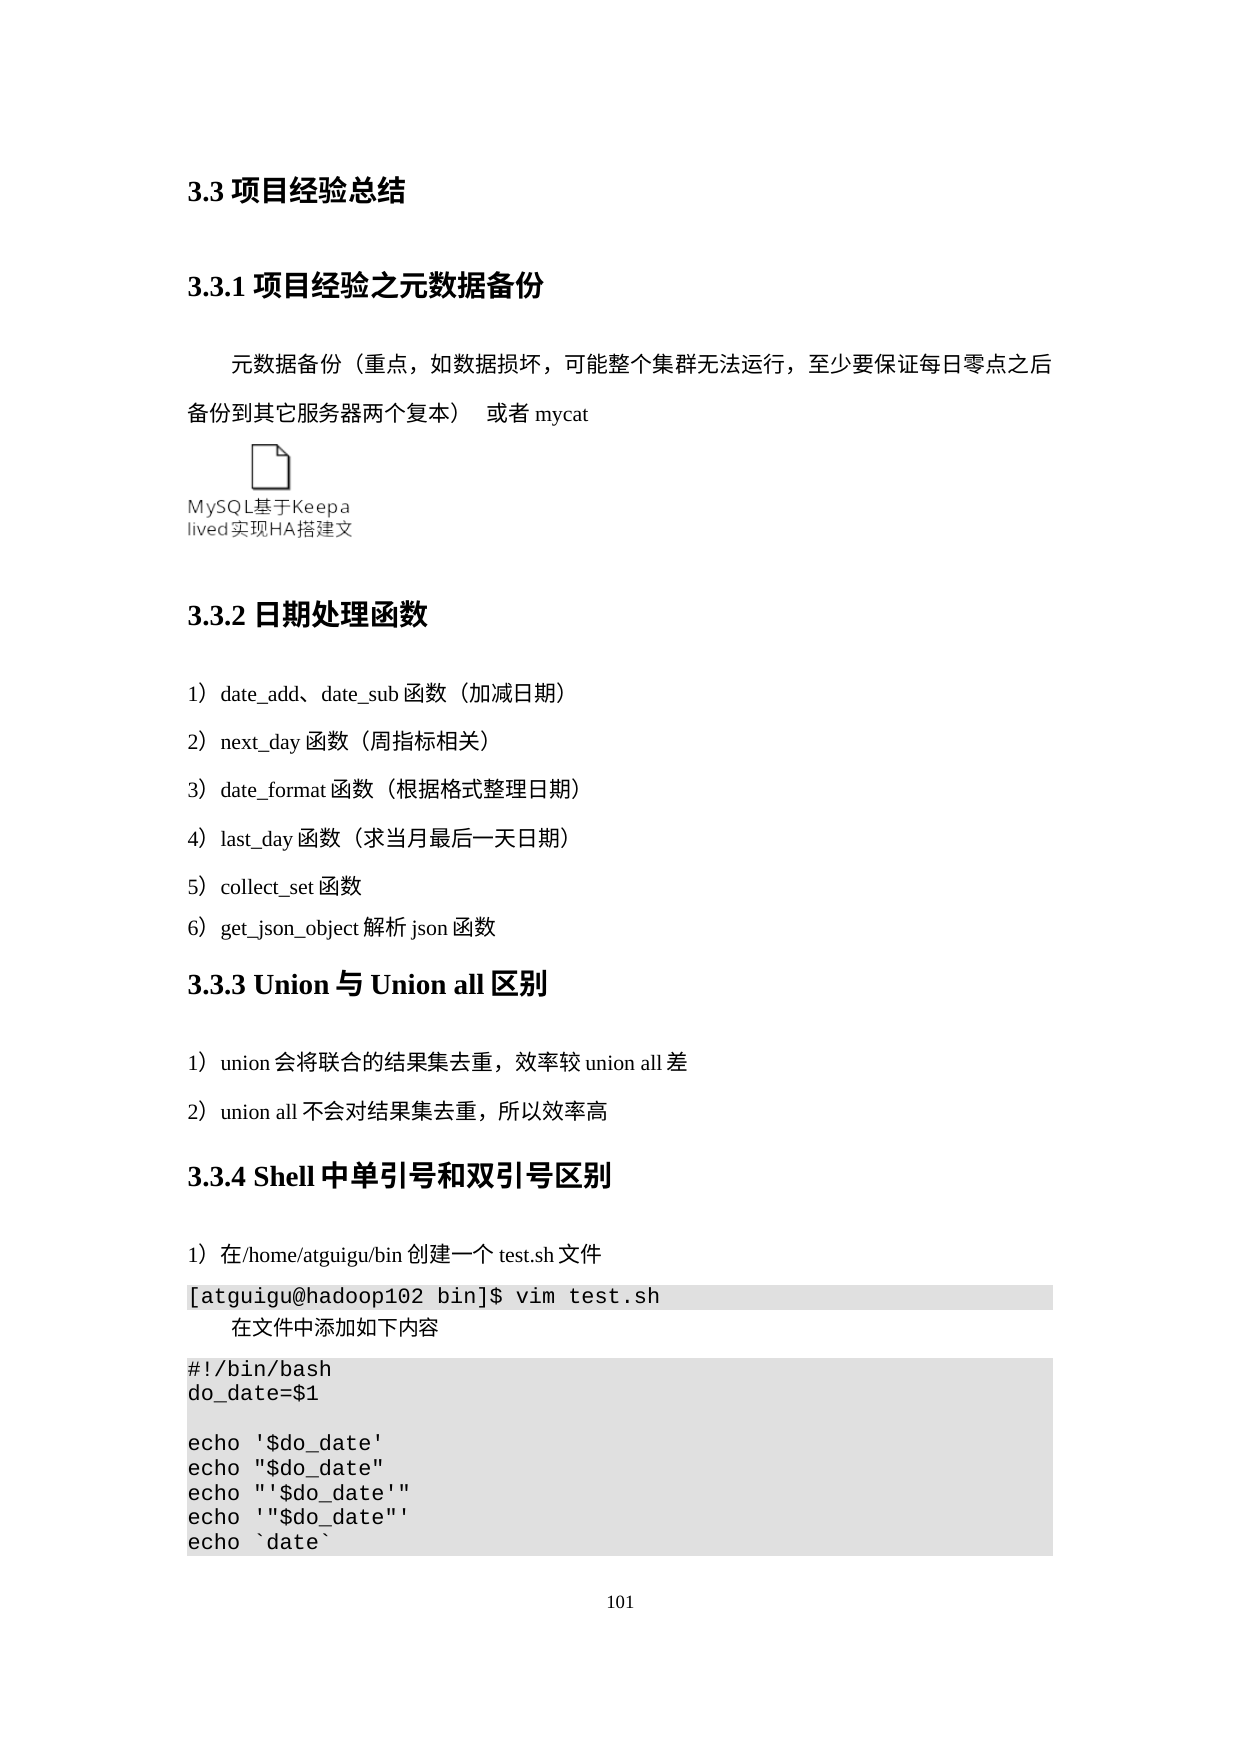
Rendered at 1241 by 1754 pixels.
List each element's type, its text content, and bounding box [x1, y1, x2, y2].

text echo '$do_date' [187, 1432, 1053, 1457]
text 6）get_json_object解析json函数 [187, 909, 1053, 942]
text 4）last_day函数（求当月最后一天日期） [187, 820, 1053, 853]
subtitle 3.3.2 日期处理函数 [187, 580, 1053, 645]
text #!/bin/bash [187, 1358, 1053, 1382]
text 1）union会将联合的结果集去重，效率较union all差 [187, 1045, 1053, 1077]
text 1）在/home/atguigu/bin创建一个test.sh文件 [187, 1237, 1053, 1269]
subtitle 3.3.4 Shell中单引号和双引号区别 [187, 1142, 1053, 1207]
subtitle 3.3.3 Union与Union all区别 [187, 949, 1053, 1014]
text 在文件中添加如下内容 [187, 1310, 1053, 1343]
text echo "$do_date" [187, 1457, 1053, 1482]
text 2）union all不会对结果集去重，所以效率高 [187, 1093, 1053, 1126]
text 5）collect_set函数 [187, 869, 1053, 901]
text 元数据备份（重点，如数据损坏，可能整个集群无法运行，至少要保证每日零点之后备份到其它服务器两个复本） 或者mycat [187, 347, 1053, 428]
text [atguigu@hadoop102 bin]$ vim test.sh [187, 1285, 1053, 1310]
text echo `date` [187, 1531, 1053, 1556]
subtitle 3.3.1 项目经验之元数据备份 [187, 251, 1053, 316]
text echo "'$do_date'" [187, 1482, 1053, 1506]
text echo '"$do_date"' [187, 1506, 1053, 1531]
text 3）date_format函数（根据格式整理日期） [187, 772, 1053, 804]
text 2）next_day函数（周指标相关） [187, 724, 1053, 756]
text 1）date_add、date_sub函数（加减日期） [187, 675, 1053, 708]
text do_date=$1 [187, 1382, 1053, 1407]
subtitle 3.3 项目经验总结 [187, 156, 1053, 221]
